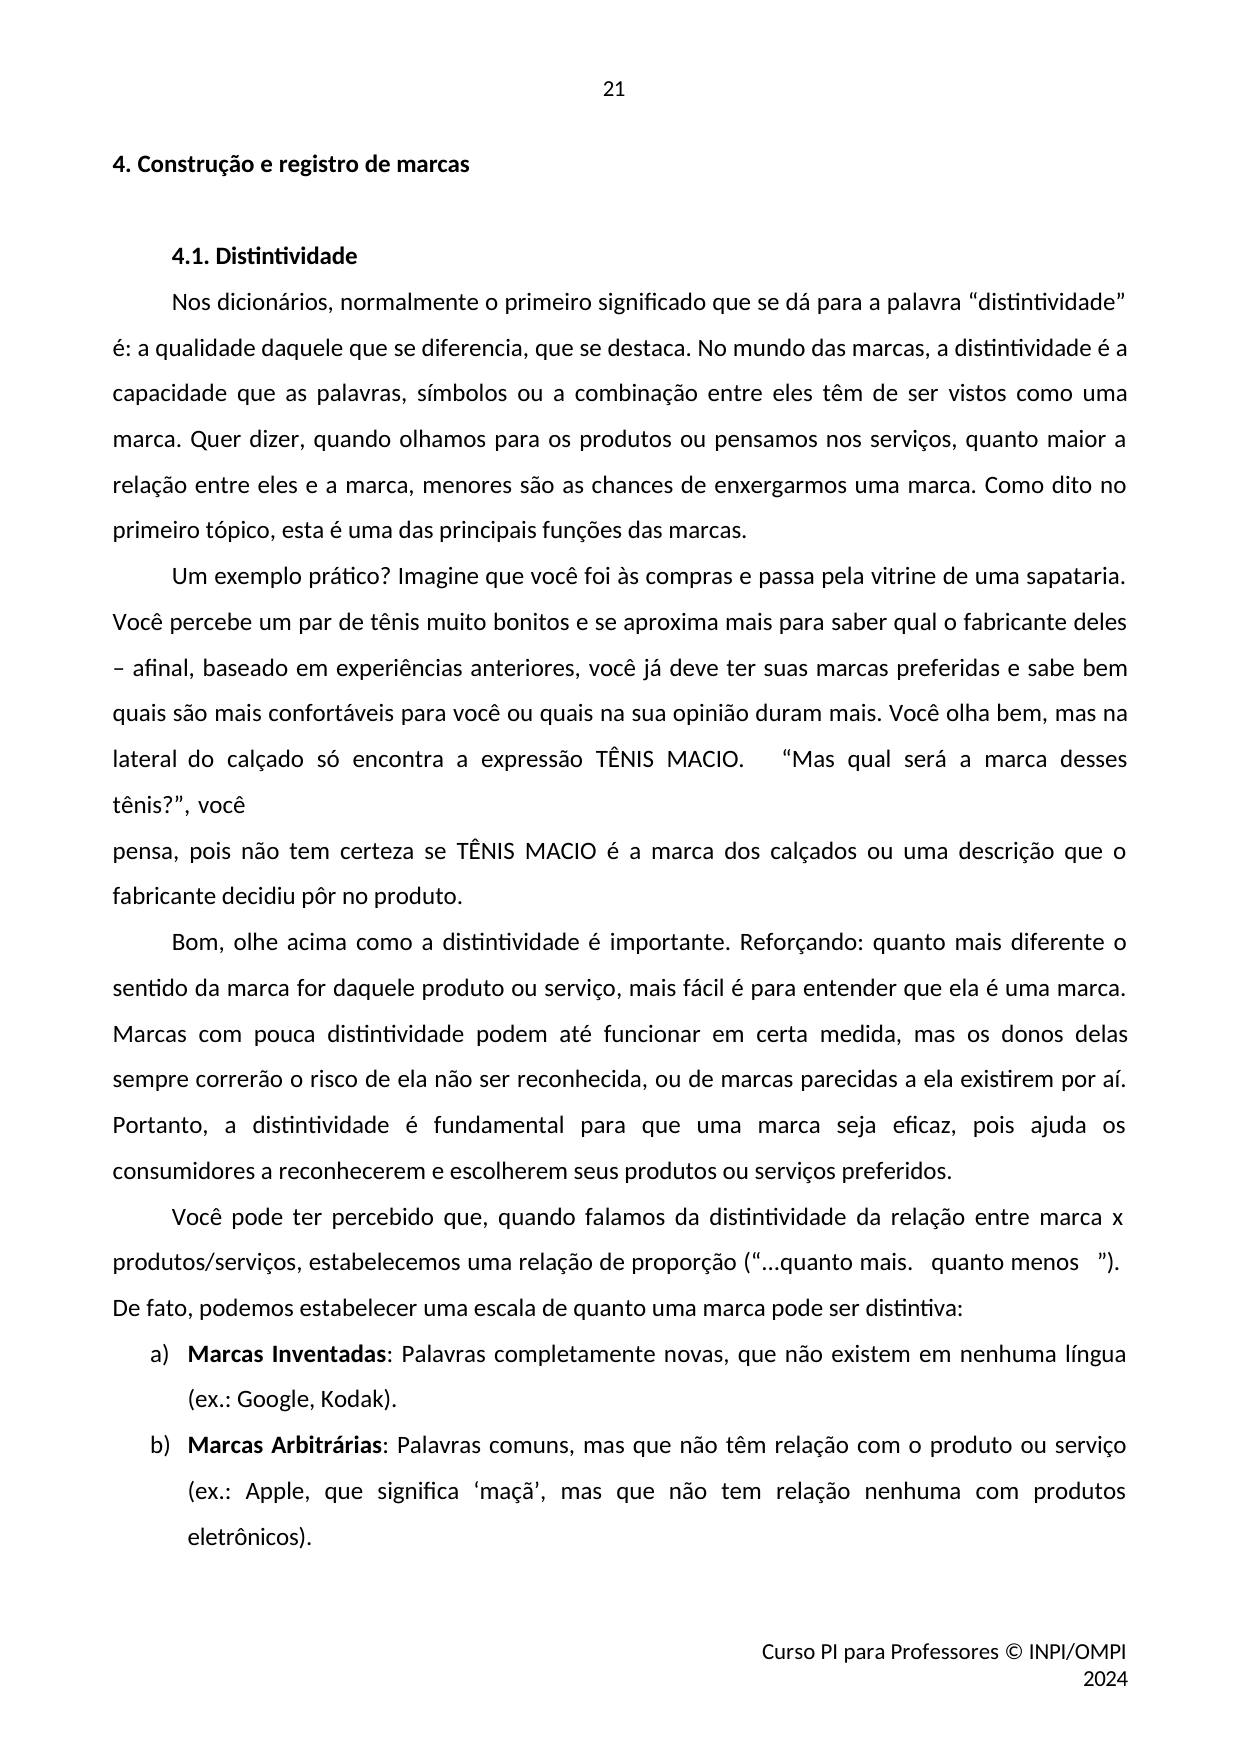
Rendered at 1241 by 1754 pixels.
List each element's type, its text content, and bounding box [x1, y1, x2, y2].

text Você pode ter percebido que, quando falamos da distintividade da relação entre marca x [172, 1201, 1211, 1231]
list Marcas Arbitrárias: Palavras comuns, mas que não têm relação com o produto ou serviço (ex.: Apple, que significa ‘maçã’, mas que não tem relação nenhuma com produtos eletrônicos). [150, 1429, 1128, 1551]
text pensa, pois não tem certeza se TÊNIS MACIO é a marca dos calçados ou uma descrição que o fabricante decidiu pôr no produto. [112, 835, 1128, 911]
subtitle Construção e registro de marcas [112, 148, 1211, 179]
list Marcas Inventadas: Palavras completamente novas, que não existem em nenhuma língua (ex.: Google, Kodak). [150, 1338, 1128, 1414]
text Nos dicionários, normalmente o primeiro significado que se dá para a palavra “distintividade” é: a qualidade daquele que se diferencia, que se destaca. No mundo das marcas, a distintividade é a capacidade que as palavras, símbolos ou a combinação entre eles têm de ser vistos como uma marca. Quer dizer, quando olhamos para os produtos ou pensamos nos serviços, quanto maior a relação entre eles e a marca, menores são as chances de enxergarmos uma marca. Como dito no primeiro tópico, esta é uma das principais funções das marcas. [112, 286, 1128, 545]
list Distintividade [172, 240, 1211, 271]
text produtos/serviços, estabelecemos uma relação de proporção (“...quanto mais. quanto menos ”). [112, 1246, 1211, 1277]
text Bom, olhe acima como a distintividade é importante. Reforçando: quanto mais diferente o sentido da marca for daquele produto ou serviço, mais fácil é para entender que ela é uma marca. Marcas com pouca distintividade podem até funcionar em certa medida, mas os donos delas sempre correrão o risco de ela não ser reconhecida, ou de marcas parecidas a ela existirem por aí. Portanto, a distintividade é fundamental para que uma marca seja eficaz, pois ajuda os consumidores a reconhecerem e escolherem seus produtos ou serviços preferidos. [112, 926, 1128, 1185]
text Um exemplo prático? Imagine que você foi às compras e passa pela vitrine de uma sapataria. Você percebe um par de tênis muito bonitos e se aproxima mais para saber qual o fabricante deles – afinal, baseado em experiências anteriores, você já deve ter suas marcas preferidas e sabe bem quais são mais confortáveis para você ou quais na sua opinião duram mais. Você olha bem, mas na lateral do calçado só encontra a expressão TÊNIS MACIO. “Mas qual será a marca desses tênis?”, você [112, 560, 1128, 819]
text De fato, podemos estabelecer uma escala de quanto uma marca pode ser distintiva: [112, 1292, 1211, 1323]
